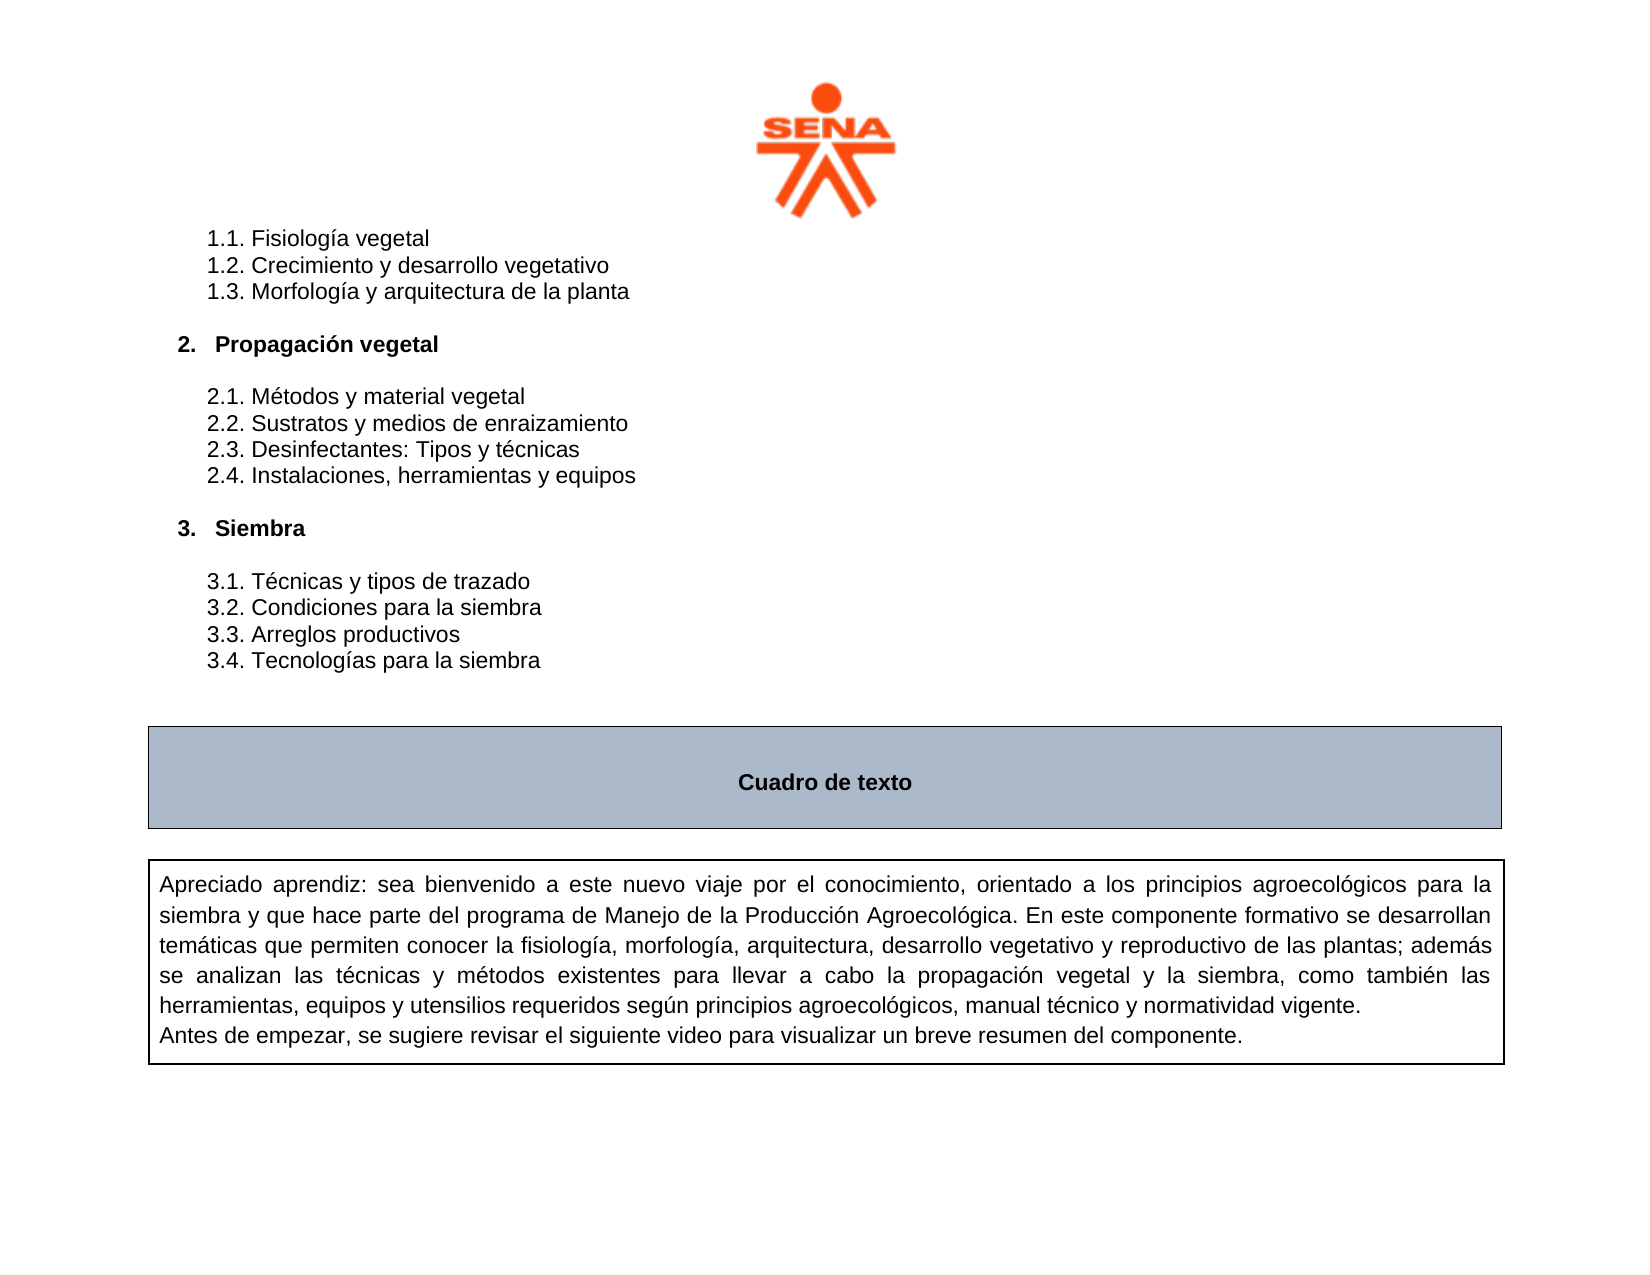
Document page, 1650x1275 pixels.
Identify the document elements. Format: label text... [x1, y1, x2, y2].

text 1.3. Morfología y arquitectura de la planta [148, 278, 1502, 304]
text 2.4. Instalaciones, herramientas y equipos [148, 462, 1502, 489]
text 3.4. Tecnologías para la siembra [148, 647, 1502, 673]
text 2.1. Métodos y material vegetal [148, 383, 1502, 410]
text 1.1. Fisiología vegetal [148, 225, 1502, 252]
picture [744, 73, 906, 226]
text 3.1. Técnicas y tipos de trazado [148, 568, 1502, 594]
list Propagación vegetal [177, 331, 1502, 357]
text 2.2. Sustratos y medios de enraizamiento [148, 410, 1502, 436]
text 3.3. Arreglos productivos [148, 621, 1502, 647]
text 1.2. Crecimiento y desarrollo vegetativo [148, 252, 1502, 278]
table_header Apreciado aprendiz: sea bienvenido a este nuevo viaje por el conocimiento, orientado a los principios agroecológicos para la siembra y que hace parte del programa de Manejo de la Producción Agroecológica. En este componente formativo se desarrollan temáticas que permiten conocer la fisiología, morfología, arquitectura, desarrollo vegetativo y reproductivo de las plantas; además se analizan las técnicas y métodos existentes para llevar a cabo la propagación vegetal y la siembra, como también las herramientas, equipos y utensilios requeridos según principios agroecológicos, manual técnico y normatividad vigente. Antes de empezar, se sugiere revisar el siguiente video para visualizar un breve resumen del componente. [150, 861, 1503, 1063]
text 2.3. Desinfectantes: Tipos y técnicas [148, 436, 1502, 462]
list Siembra [177, 515, 1502, 542]
text 3.2. Condiciones para la siembra [148, 594, 1502, 621]
table_header Cuadro de texto [149, 727, 1501, 828]
